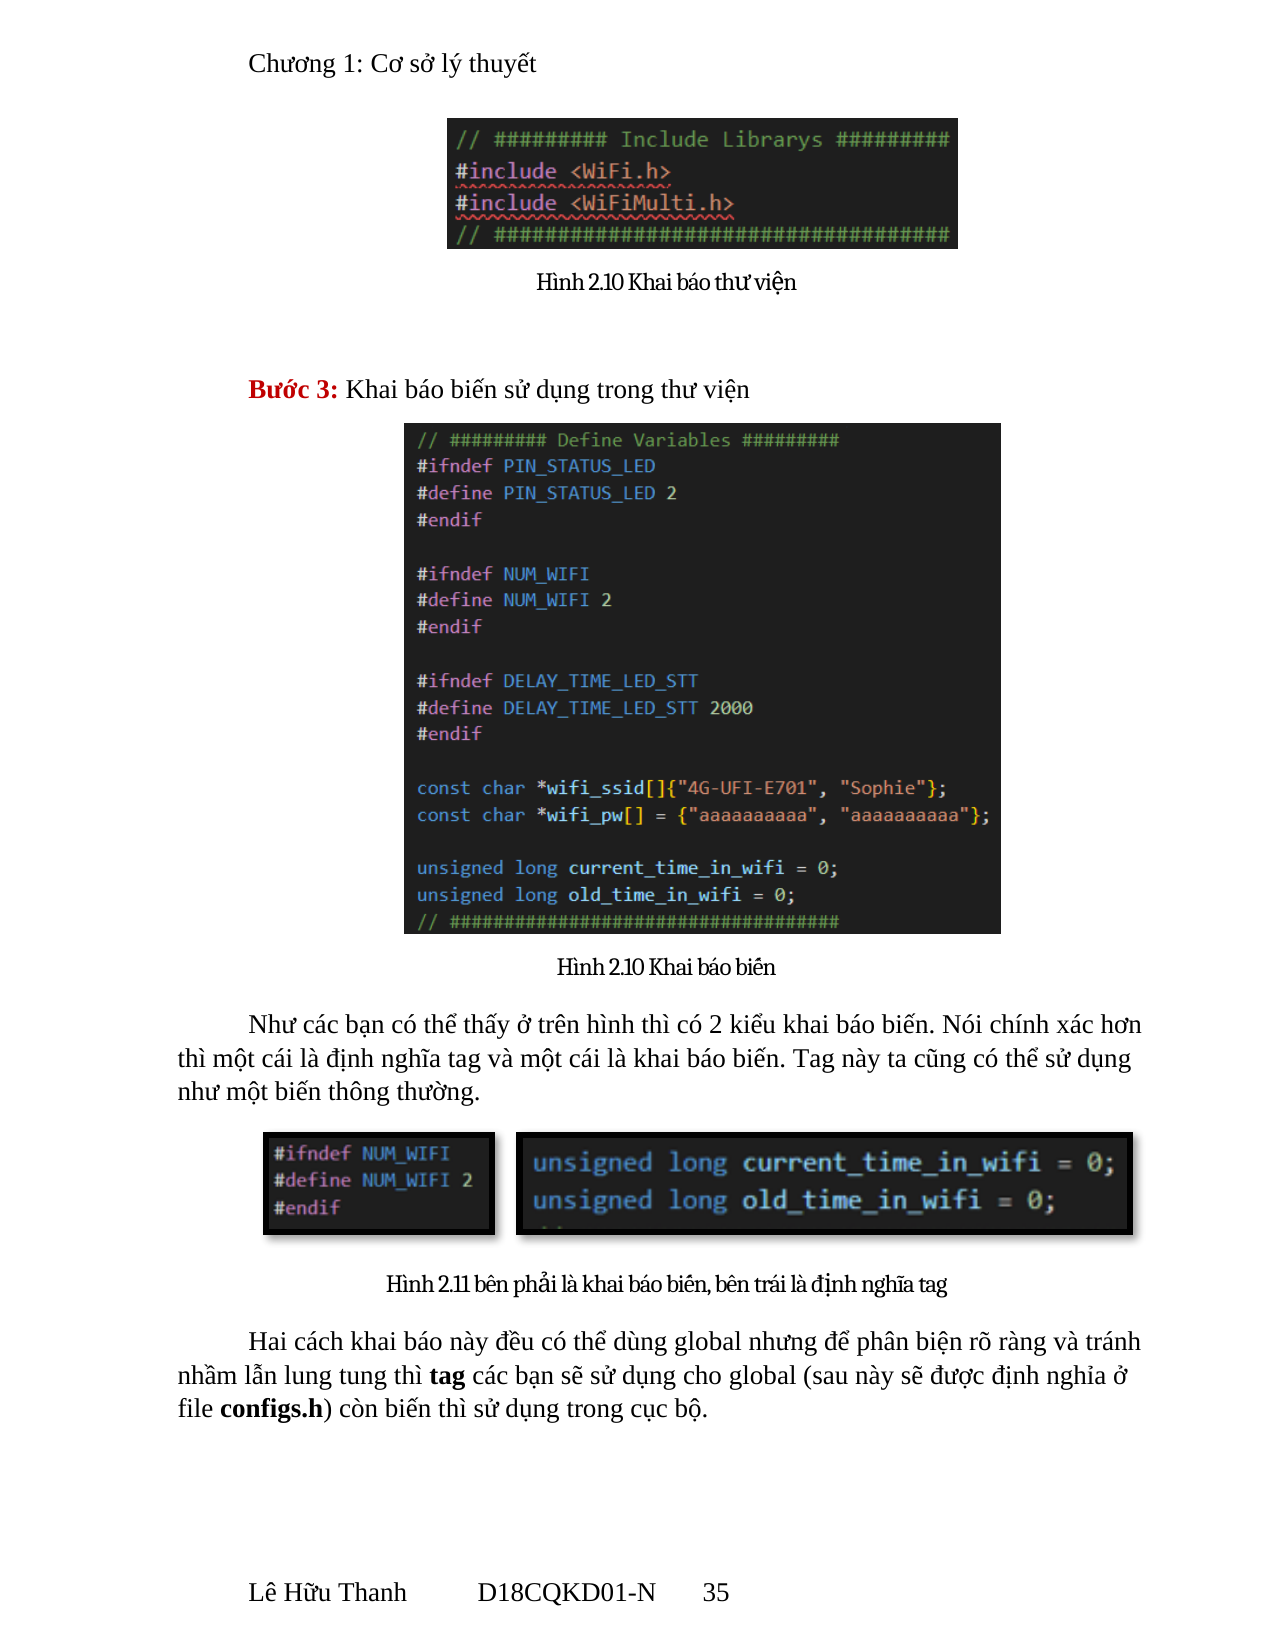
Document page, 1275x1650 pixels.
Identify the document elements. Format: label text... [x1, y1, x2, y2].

text Hai cách khai báo này đều có thể dùng global nhưng để phân biện rõ ràng và tránh nhầm lẫn lung tung thì tag các bạn sẽ sử dụng cho global (sau này sẽ được định nghỉa ở file configs.h) còn biến thì sử dụng trong cục bộ. [177, 1325, 1157, 1423]
picture [404, 423, 1001, 934]
picture [447, 118, 958, 249]
title Hình 2.10 Khai báo thư viện [177, 267, 1157, 296]
text Như các bạn có thể thấy ở trên hình thì có 2 kiểu khai báo biến. Nói chính xác hơn thì một cái là định nghĩa tag và một cái là khai báo biến. Tag này ta cũng có thể sử dụng như một biến thông thường. [177, 1008, 1157, 1106]
title Hình 2.10 Khai báo biến [177, 953, 1157, 981]
picture [269, 1138, 489, 1229]
title Hình 2.11 bên phải là khai báo biến, bên trái là định nghĩa tag [177, 1270, 1157, 1298]
text Bước 3: Khai báo biến sử dụng trong thư viện [177, 373, 1157, 404]
picture [523, 1138, 1127, 1229]
